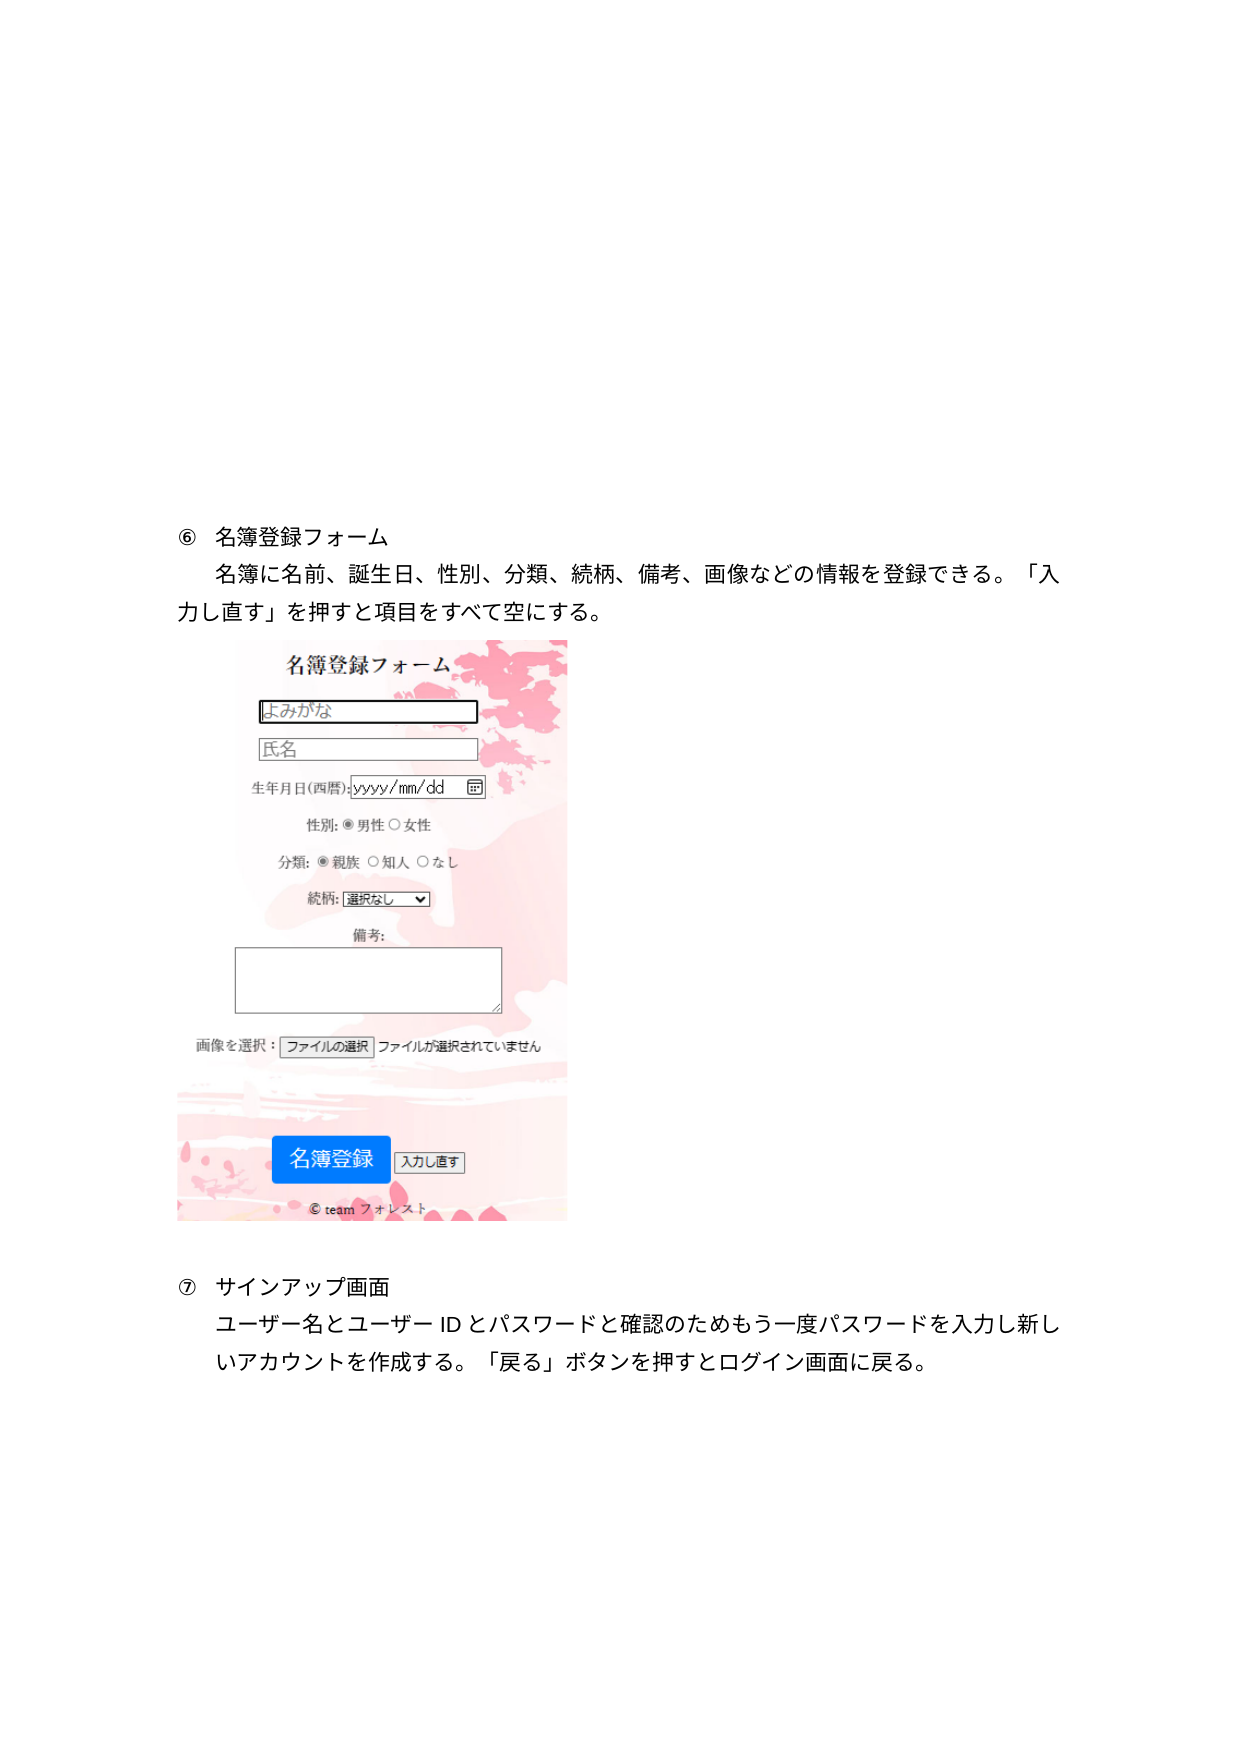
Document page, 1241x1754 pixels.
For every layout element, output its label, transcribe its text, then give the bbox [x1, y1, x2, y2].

list サインアップ画面 [177, 1267, 1063, 1304]
list 名簿登録フォーム [177, 517, 1063, 554]
list ユーザー名とユーザーIDとパスワードと確認のためもう一度パスワードを入力し新しいアカウントを作成する。「戻る」ボタンを押すとログイン画面に戻る。 [215, 1304, 1063, 1379]
text 名簿に名前、誕生日、性別、分類、続柄、備考、画像などの情報を登録できる。「入力し直す」を押すと項目をすべて空にする。 [177, 554, 1063, 629]
picture [177, 640, 568, 1221]
